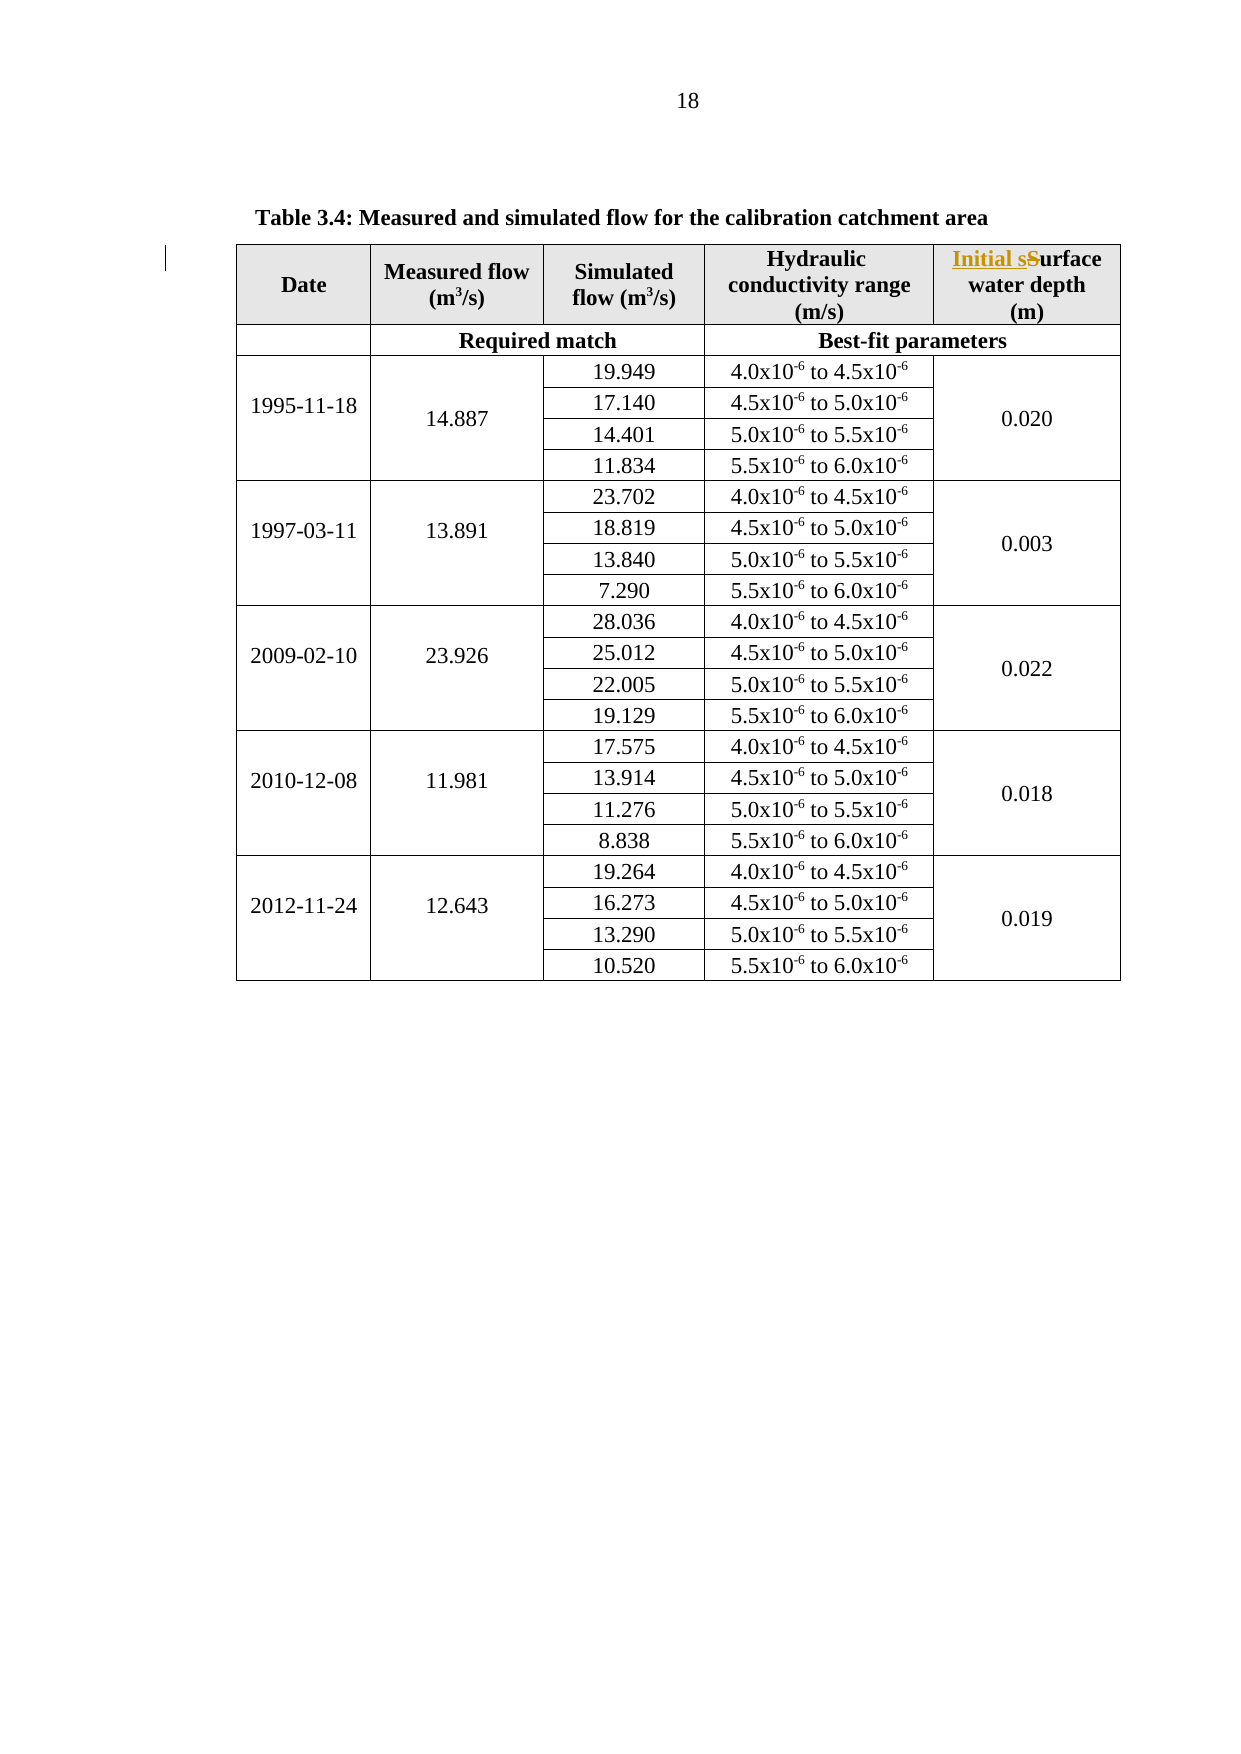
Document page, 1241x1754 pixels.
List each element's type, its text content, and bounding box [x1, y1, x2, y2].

table_cell 22.005 [544, 669, 704, 699]
table_header Date [237, 245, 370, 324]
table_cell 4.5x10-6 to 5.0x10-6 [705, 388, 933, 418]
table_cell 5.5x10-6 to 6.0x10-6 [705, 825, 933, 855]
table_cell 4.5x10-6 to 5.0x10-6 [705, 513, 933, 543]
table_cell 19.264 [544, 856, 704, 887]
table_cell 5.0x10-6 to 5.5x10-6 [705, 794, 933, 824]
table_cell 10.520 [544, 950, 704, 980]
table_cell 14.887 [371, 356, 543, 480]
table_cell 0.022 [934, 606, 1120, 730]
table_cell 17.140 [544, 388, 704, 418]
table_cell 4.0x10-6 to 4.5x10-6 [705, 481, 933, 512]
table_cell 4.5x10-6 to 5.0x10-6 [705, 888, 933, 918]
table_cell 4.0x10-6 to 4.5x10-6 [705, 356, 933, 387]
table_cell 5.0x10-6 to 5.5x10-6 [705, 919, 933, 949]
table_header Measured flow (m3/s) [371, 245, 543, 324]
table_cell 4.0x10-6 to 4.5x10-6 [705, 731, 933, 762]
table_cell 5.5x10-6 to 6.0x10-6 [705, 450, 933, 480]
table_cell 4.5x10-6 to 5.0x10-6 [705, 638, 933, 668]
table_cell 7.290 [544, 575, 704, 605]
table_cell 4.0x10-6 to 4.5x10-6 [705, 606, 933, 637]
table_cell 4.0x10-6 to 4.5x10-6 [705, 856, 933, 887]
table_cell 14.401 [544, 419, 704, 449]
table_cell 19.129 [544, 700, 704, 730]
table_cell 4.5x10-6 to 5.0x10-6 [705, 763, 933, 793]
table_cell 2010-12-08 [237, 731, 370, 855]
table_cell 8.838 [544, 825, 704, 855]
table_cell 2009-02-10 [237, 606, 370, 730]
table_cell 25.012 [544, 638, 704, 668]
table_cell 12.643 [371, 856, 543, 980]
table_cell 5.0x10-6 to 5.5x10-6 [705, 544, 933, 574]
table_cell 11.276 [544, 794, 704, 824]
table_header Simulated flow (m3/s) [544, 245, 704, 324]
table_cell 5.5x10-6 to 6.0x10-6 [705, 950, 933, 980]
table_cell Required match [371, 325, 704, 355]
table_cell [237, 325, 370, 355]
table_cell 0.003 [934, 481, 1120, 605]
table_cell 0.018 [934, 731, 1120, 855]
table_cell 5.0x10-6 to 5.5x10-6 [705, 669, 933, 699]
table_cell 19.949 [544, 356, 704, 387]
table_header urface water depth (m) [934, 245, 1120, 324]
table_cell 13.840 [544, 544, 704, 574]
table_header Hydraulic conductivity range (m/s) [705, 245, 933, 324]
table_cell 13.290 [544, 919, 704, 949]
table_cell 16.273 [544, 888, 704, 918]
table_cell 0.019 [934, 856, 1120, 980]
table_cell 18.819 [544, 513, 704, 543]
table_cell 2012-11-24 [237, 856, 370, 980]
table_cell 17.575 [544, 731, 704, 762]
table_cell 1997-03-11 [237, 481, 370, 605]
table_cell 11.981 [371, 731, 543, 855]
table_cell 11.834 [544, 450, 704, 480]
table_cell 23.702 [544, 481, 704, 512]
table_cell 5.0x10-6 to 5.5x10-6 [705, 419, 933, 449]
table_cell 1995-11-18 [237, 356, 370, 480]
table_cell 23.926 [371, 606, 543, 730]
table_cell 0.020 [934, 356, 1120, 480]
table_cell 28.036 [544, 606, 704, 637]
table_cell 13.914 [544, 763, 704, 793]
table_cell 5.5x10-6 to 6.0x10-6 [705, 575, 933, 605]
table_cell Best-fit parameters [705, 325, 1120, 355]
table_cell 5.5x10-6 to 6.0x10-6 [705, 700, 933, 730]
table_cell 13.891 [371, 481, 543, 605]
